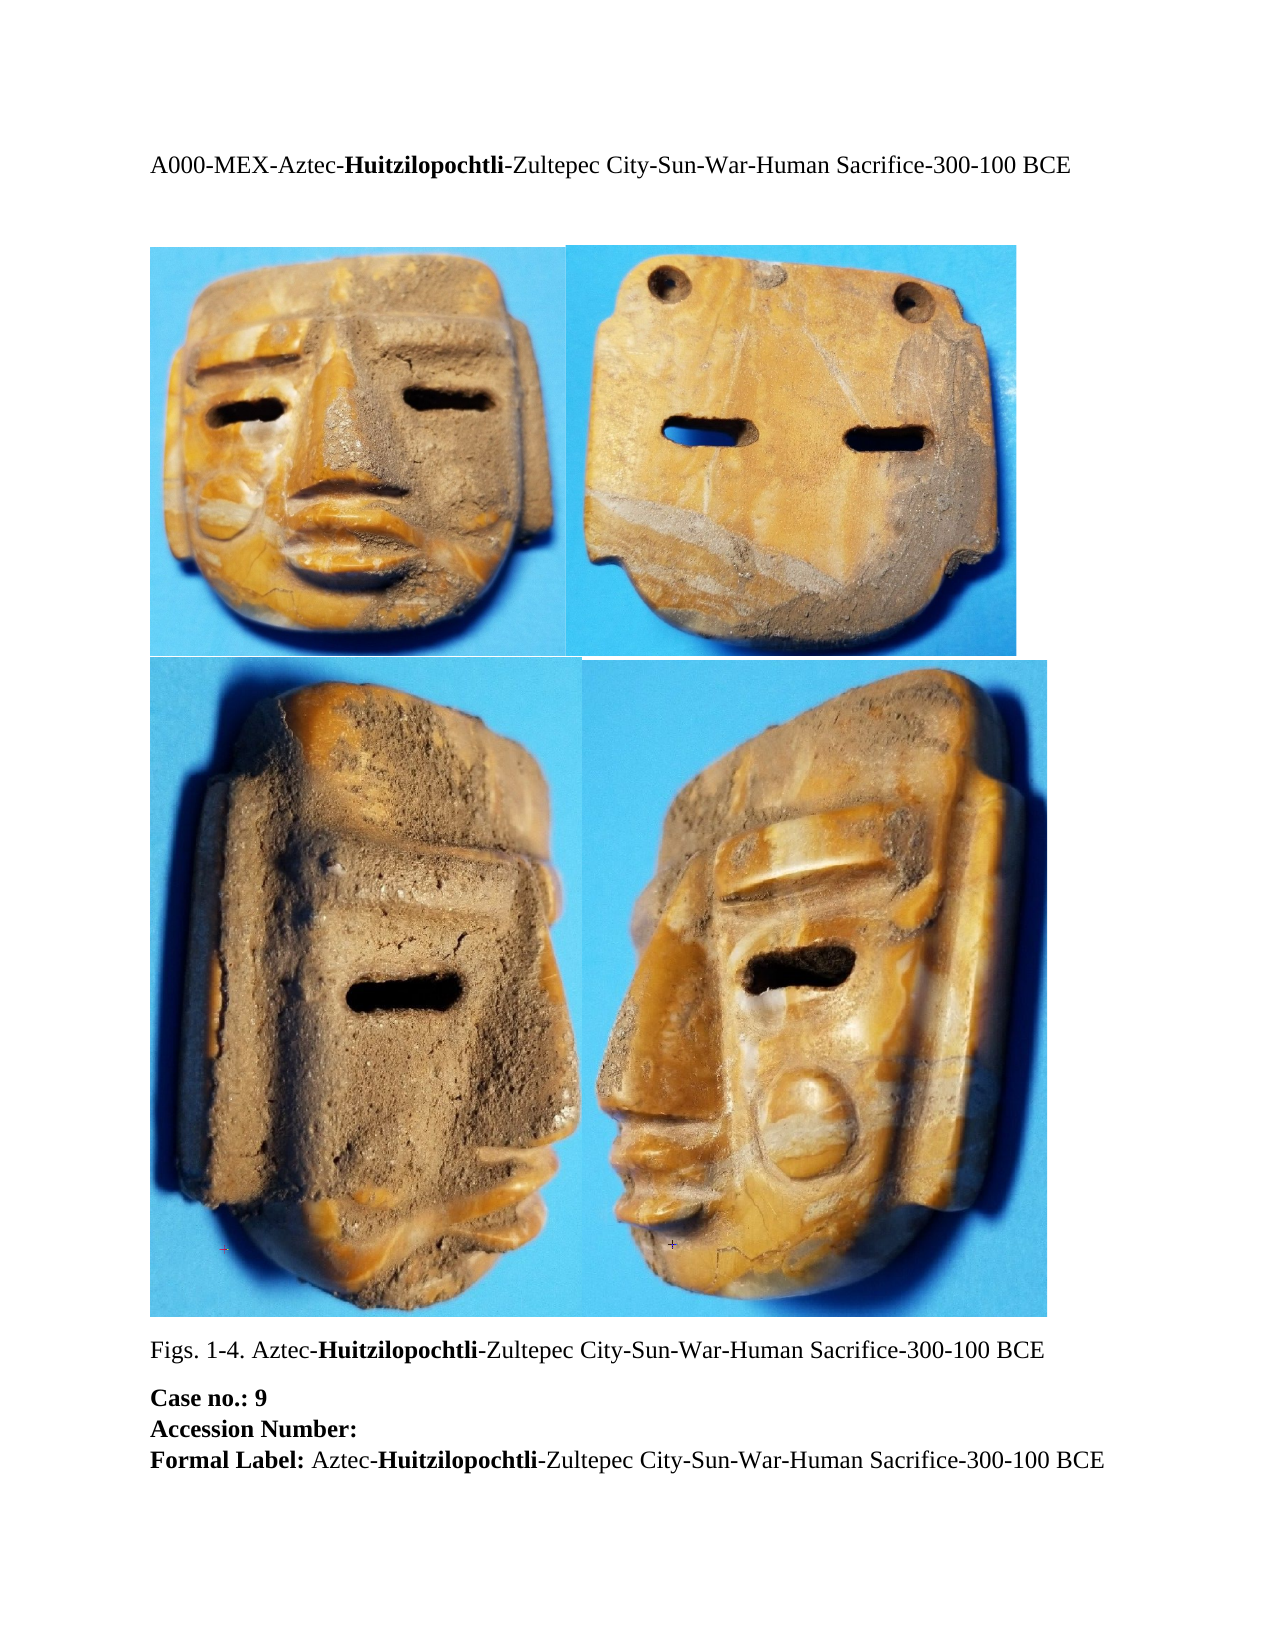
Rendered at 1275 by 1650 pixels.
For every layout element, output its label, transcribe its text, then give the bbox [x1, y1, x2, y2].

text Figs. 1-4. Aztec-Huitzilopochtli-Zultepec City-Sun-War-Human Sacrifice-300-100 BCE [150, 1335, 1125, 1364]
picture [150, 657, 1048, 1317]
picture [150, 245, 1017, 656]
text Accession Number: [150, 1414, 1125, 1443]
text Formal Label: Aztec-Huitzilopochtli-Zultepec City-Sun-War-Human Sacrifice-300-100 BCE [150, 1445, 1125, 1474]
text Case no.: 9 [150, 1383, 1125, 1412]
text A000-MEX-Aztec-Huitzilopochtli-Zultepec City-Sun-War-Human Sacrifice-300-100 BCE [150, 150, 1125, 179]
